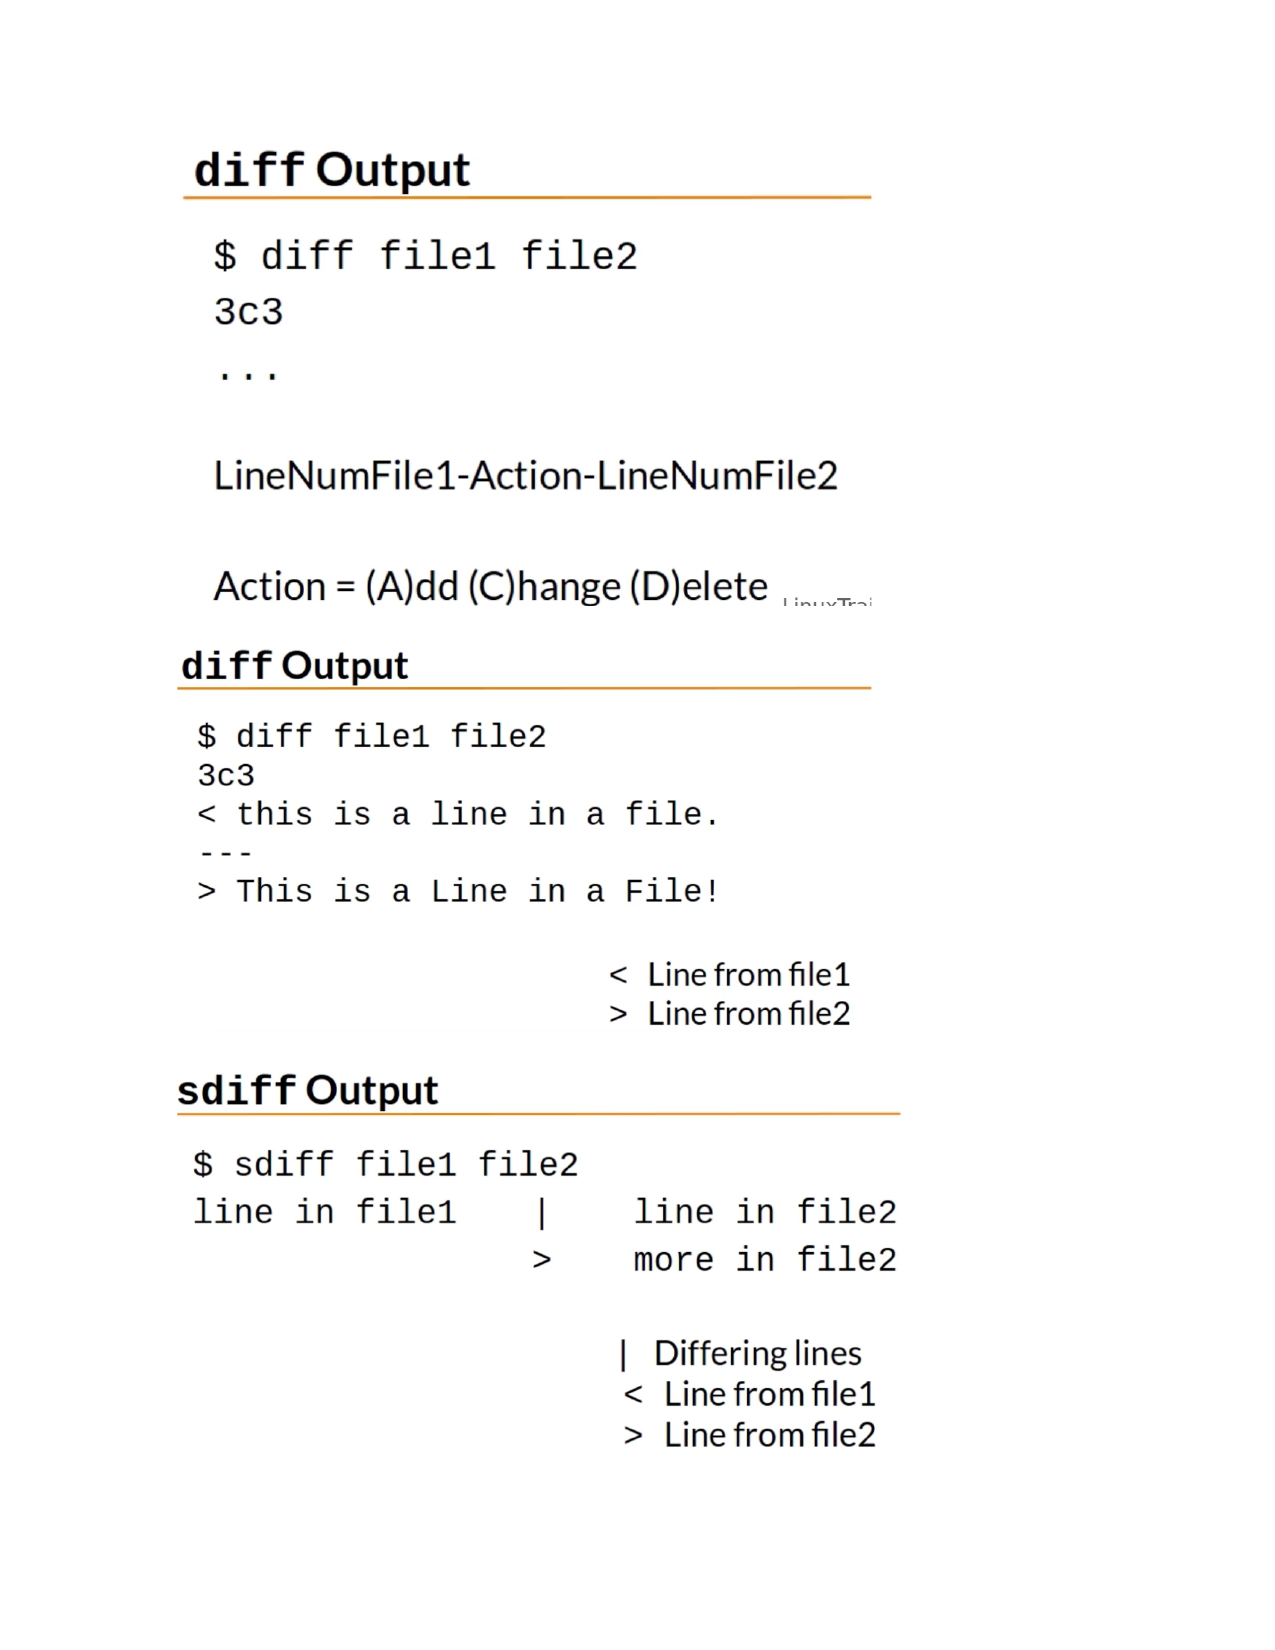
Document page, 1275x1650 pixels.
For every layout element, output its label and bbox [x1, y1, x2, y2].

picture [177, 147, 872, 606]
picture [177, 1061, 909, 1464]
picture [177, 634, 872, 1033]
